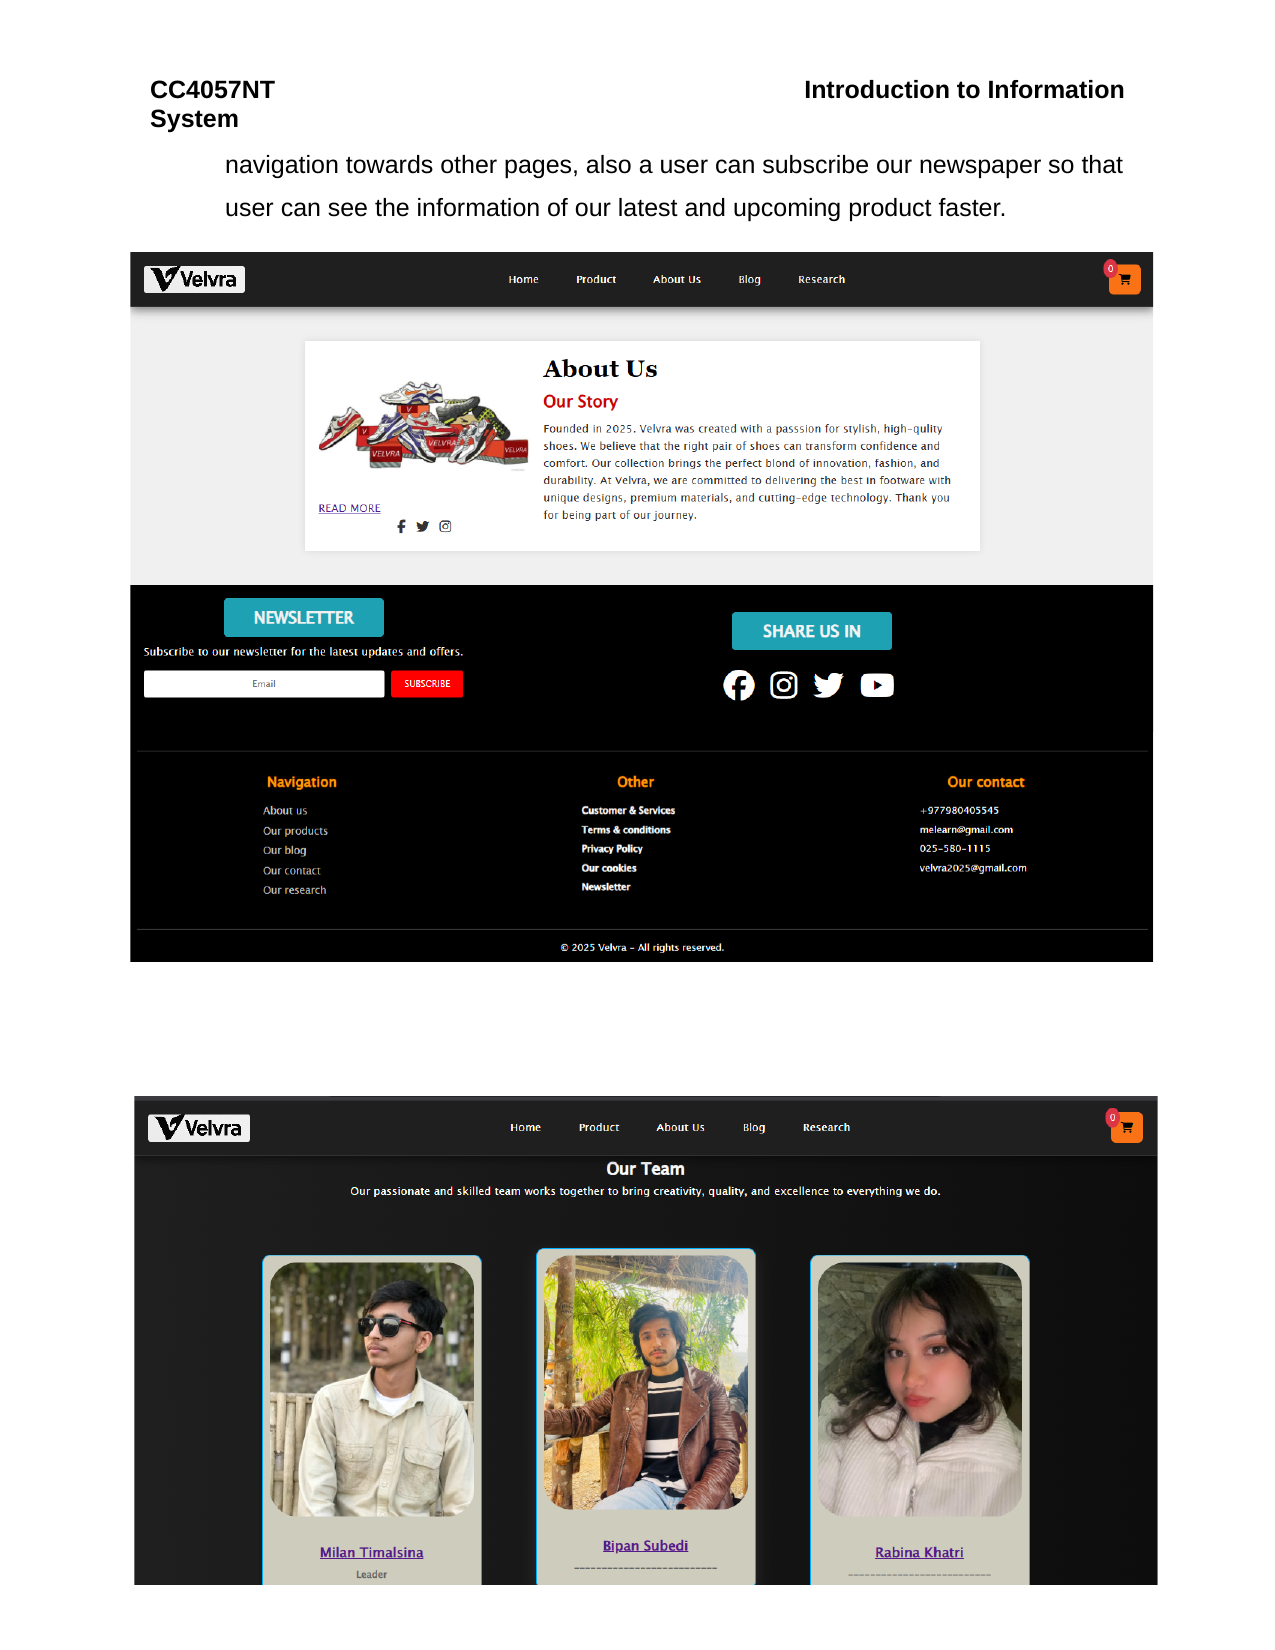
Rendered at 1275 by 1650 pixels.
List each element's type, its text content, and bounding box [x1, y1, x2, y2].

picture [134, 1096, 1158, 1585]
picture [130, 252, 1154, 962]
list This is the third page of our website. It also contains navigation on the top of page from where user can redirect of go to the other page of the website in a click. This webpage contains introduction and origin of our product website and brands, how/why it was founded, it also contains mission and objective of this brand velvra. Introduction of our team members and their roles this page also contains the feedback form where customer can give review. External link of social media of the website and the team members. This page also contains footer section too from here user can see our contact information direct navigation towards other pages, also a user can subscribe our newspaper so that user can see the information of our latest and upcoming product faster. [225, 150, 1125, 222]
